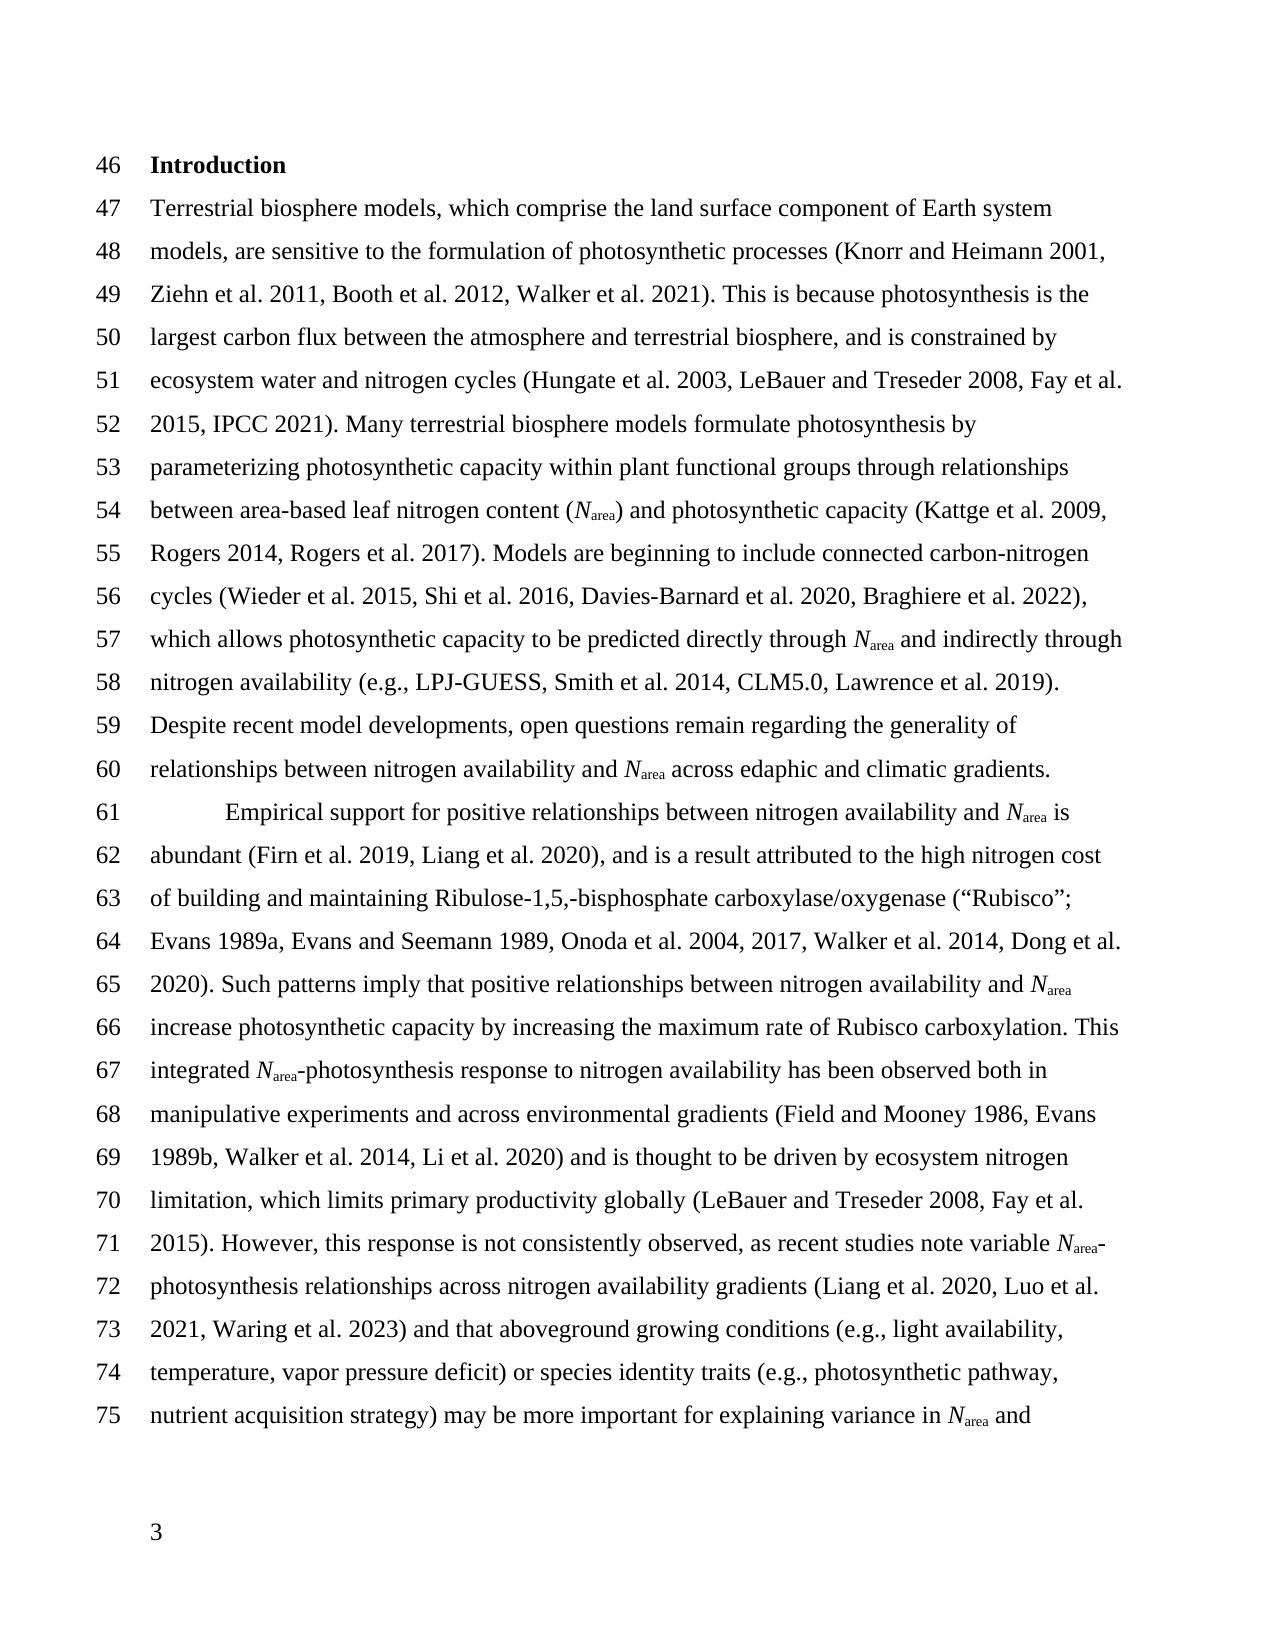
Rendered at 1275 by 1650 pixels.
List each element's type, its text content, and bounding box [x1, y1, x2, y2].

text Terrestrial biosphere models, which comprise the land surface component of Earth system models, are sensitive to the formulation of photosynthetic processes (Knorr and Heimann 2001, Ziehn et al. 2011, Booth et al. 2012, Walker et al. 2021). This is because photosynthesis is the largest carbon flux between the atmosphere and terrestrial biosphere, and is constrained by ecosystem water and nitrogen cycles (Hungate et al. 2003, LeBauer and Treseder 2008, Fay et al. 2015, IPCC 2021). Many terrestrial biosphere models formulate photosynthesis by parameterizing photosynthetic capacity within plant functional groups through relationships between area-based leaf nitrogen content (Narea) and photosynthetic capacity (Kattge et al. 2009, Rogers 2014, Rogers et al. 2017). Models are beginning to include connected carbon-nitrogen cycles (Wieder et al. 2015, Shi et al. 2016, Davies-Barnard et al. 2020, Braghiere et al. 2022), which allows photosynthetic capacity to be predicted directly through Narea and indirectly through nitrogen availability (e.g., LPJ-GUESS, Smith et al. 2014, CLM5.0, Lawrence et al. 2019). Despite recent model developments, open questions remain regarding the generality of relationships between nitrogen availability and Narea across edaphic and climatic gradients. [150, 193, 1125, 782]
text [150, 797, 1125, 1429]
text Introduction [150, 150, 1125, 179]
